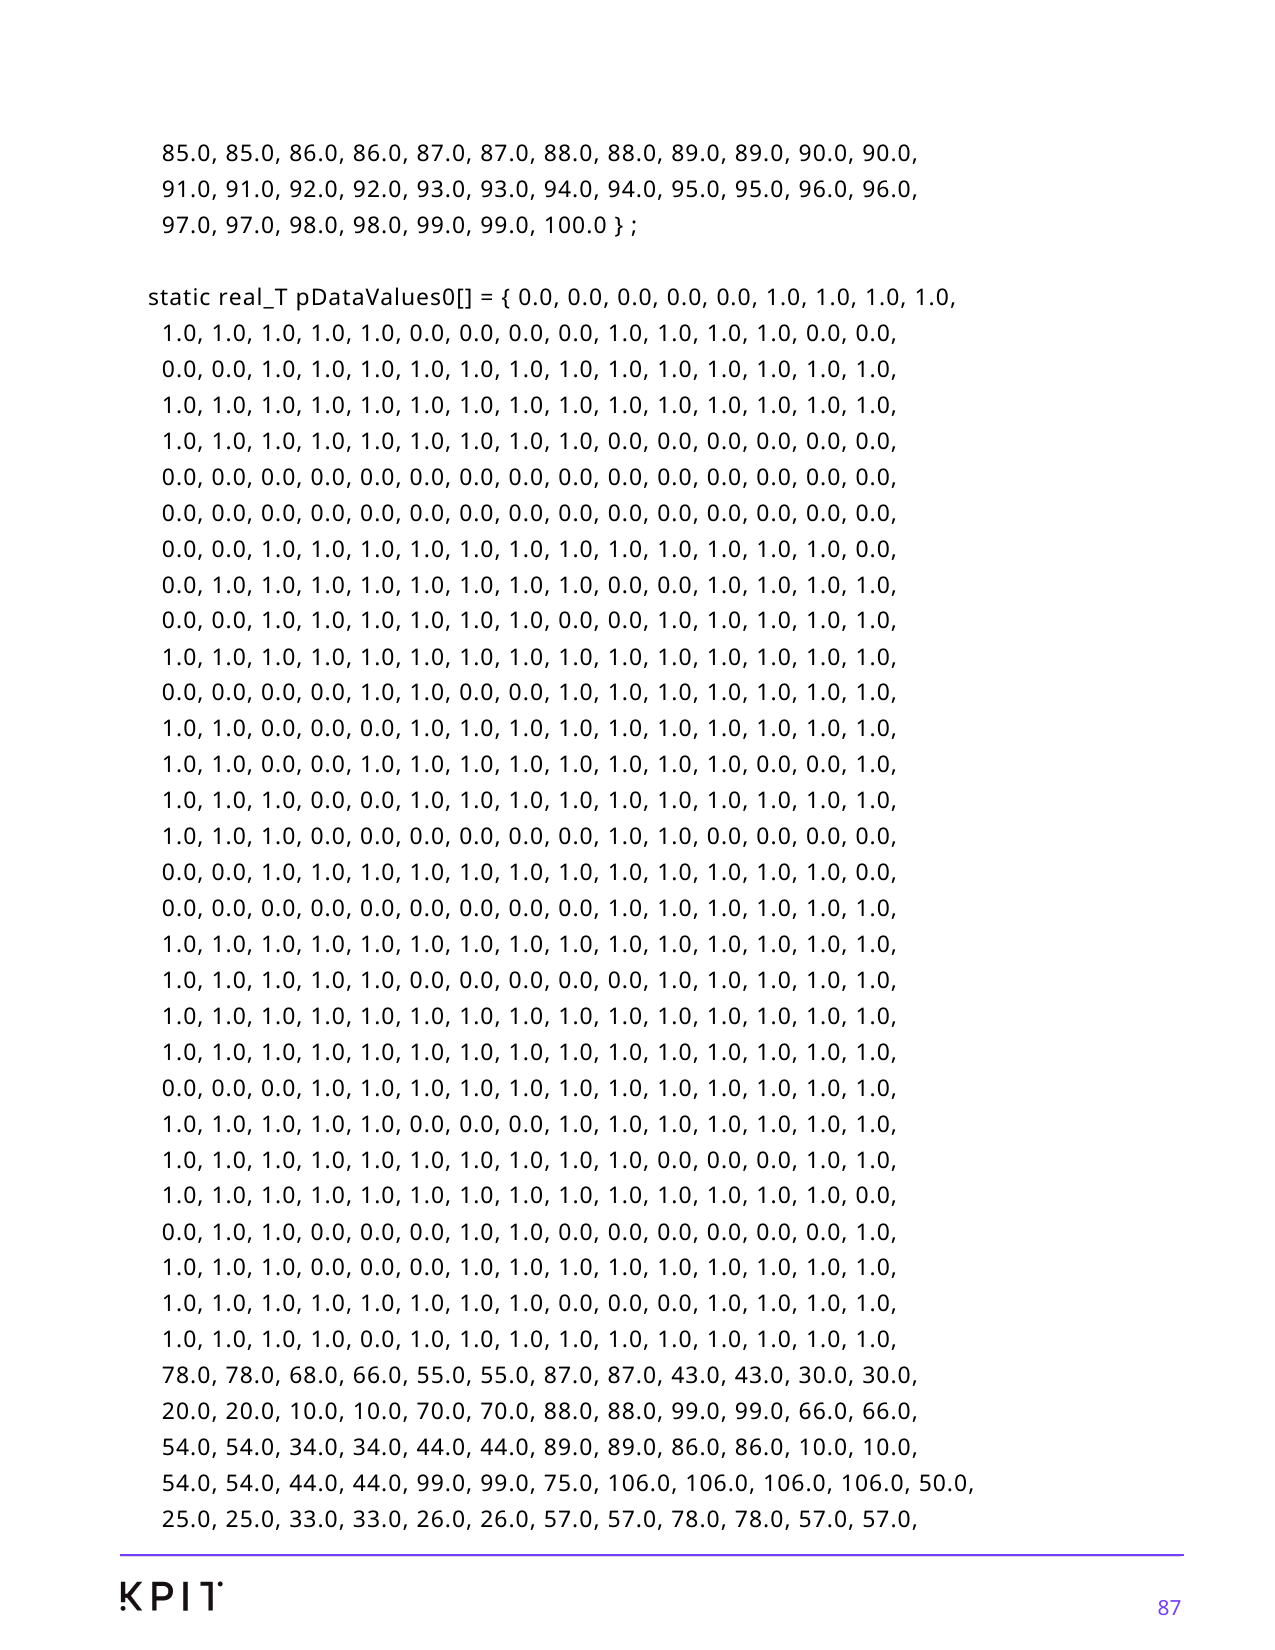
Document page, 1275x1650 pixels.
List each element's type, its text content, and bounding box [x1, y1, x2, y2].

text 1.0, 1.0, 1.0, 1.0, 1.0, 1.0, 1.0, 1.0, 1.0, 1.0, 1.0, 1.0, 1.0, 1.0, 1.0, [120, 1036, 1181, 1067]
text 0.0, 0.0, 0.0, 1.0, 1.0, 1.0, 1.0, 1.0, 1.0, 1.0, 1.0, 1.0, 1.0, 1.0, 1.0, [120, 1072, 1181, 1103]
text 85.0, 85.0, 86.0, 86.0, 87.0, 87.0, 88.0, 88.0, 89.0, 89.0, 90.0, 90.0, [120, 137, 1181, 168]
text 1.0, 1.0, 1.0, 1.0, 1.0, 0.0, 0.0, 0.0, 0.0, 0.0, 1.0, 1.0, 1.0, 1.0, 1.0, [120, 964, 1181, 995]
text 1.0, 1.0, 1.0, 1.0, 1.0, 1.0, 1.0, 1.0, 1.0, 1.0, 1.0, 1.0, 1.0, 1.0, 1.0, [120, 640, 1181, 672]
text 1.0, 1.0, 1.0, 1.0, 1.0, 1.0, 1.0, 1.0, 1.0, 1.0, 1.0, 1.0, 1.0, 1.0, 1.0, [120, 1000, 1181, 1031]
text 1.0, 1.0, 1.0, 0.0, 0.0, 0.0, 0.0, 0.0, 0.0, 1.0, 1.0, 0.0, 0.0, 0.0, 0.0, [120, 820, 1181, 851]
text 0.0, 0.0, 1.0, 1.0, 1.0, 1.0, 1.0, 1.0, 1.0, 1.0, 1.0, 1.0, 1.0, 1.0, 0.0, [120, 533, 1181, 564]
text 0.0, 1.0, 1.0, 0.0, 0.0, 0.0, 1.0, 1.0, 0.0, 0.0, 0.0, 0.0, 0.0, 0.0, 1.0, [120, 1215, 1181, 1247]
text 1.0, 1.0, 1.0, 1.0, 1.0, 1.0, 1.0, 1.0, 0.0, 0.0, 0.0, 1.0, 1.0, 1.0, 1.0, [120, 1287, 1181, 1318]
text 1.0, 1.0, 1.0, 1.0, 1.0, 1.0, 1.0, 1.0, 1.0, 1.0, 1.0, 1.0, 1.0, 1.0, 1.0, [120, 389, 1181, 420]
text static real_T pDataValues0[] = { 0.0, 0.0, 0.0, 0.0, 0.0, 1.0, 1.0, 1.0, 1.0, [120, 281, 1181, 312]
text 1.0, 1.0, 1.0, 1.0, 1.0, 0.0, 0.0, 0.0, 0.0, 1.0, 1.0, 1.0, 1.0, 0.0, 0.0, [120, 317, 1181, 348]
text 1.0, 1.0, 1.0, 1.0, 0.0, 1.0, 1.0, 1.0, 1.0, 1.0, 1.0, 1.0, 1.0, 1.0, 1.0, [120, 1323, 1181, 1354]
picture [96, 1561, 247, 1632]
text 0.0, 0.0, 0.0, 0.0, 0.0, 0.0, 0.0, 0.0, 0.0, 0.0, 0.0, 0.0, 0.0, 0.0, 0.0, [120, 497, 1181, 528]
text 91.0, 91.0, 92.0, 92.0, 93.0, 93.0, 94.0, 94.0, 95.0, 95.0, 96.0, 96.0, [120, 173, 1181, 204]
text 0.0, 1.0, 1.0, 1.0, 1.0, 1.0, 1.0, 1.0, 1.0, 0.0, 0.0, 1.0, 1.0, 1.0, 1.0, [120, 568, 1181, 600]
text 54.0, 54.0, 34.0, 34.0, 44.0, 44.0, 89.0, 89.0, 86.0, 86.0, 10.0, 10.0, [120, 1431, 1181, 1462]
text 1.0, 1.0, 1.0, 0.0, 0.0, 1.0, 1.0, 1.0, 1.0, 1.0, 1.0, 1.0, 1.0, 1.0, 1.0, [120, 784, 1181, 815]
text 0.0, 0.0, 0.0, 0.0, 0.0, 0.0, 0.0, 0.0, 0.0, 0.0, 0.0, 0.0, 0.0, 0.0, 0.0, [120, 461, 1181, 492]
text 0.0, 0.0, 1.0, 1.0, 1.0, 1.0, 1.0, 1.0, 0.0, 0.0, 1.0, 1.0, 1.0, 1.0, 1.0, [120, 604, 1181, 636]
text 0.0, 0.0, 0.0, 0.0, 1.0, 1.0, 0.0, 0.0, 1.0, 1.0, 1.0, 1.0, 1.0, 1.0, 1.0, [120, 676, 1181, 708]
text 1.0, 1.0, 1.0, 1.0, 1.0, 1.0, 1.0, 1.0, 1.0, 1.0, 1.0, 1.0, 1.0, 1.0, 0.0, [120, 1179, 1181, 1211]
text 54.0, 54.0, 44.0, 44.0, 99.0, 99.0, 75.0, 106.0, 106.0, 106.0, 106.0, 50.0, [120, 1467, 1181, 1498]
text 1.0, 1.0, 1.0, 1.0, 1.0, 1.0, 1.0, 1.0, 1.0, 1.0, 1.0, 1.0, 1.0, 1.0, 1.0, [120, 928, 1181, 959]
text 20.0, 20.0, 10.0, 10.0, 70.0, 70.0, 88.0, 88.0, 99.0, 99.0, 66.0, 66.0, [120, 1395, 1181, 1426]
text 1.0, 1.0, 1.0, 1.0, 1.0, 1.0, 1.0, 1.0, 1.0, 1.0, 0.0, 0.0, 0.0, 1.0, 1.0, [120, 1143, 1181, 1175]
text 1.0, 1.0, 1.0, 1.0, 1.0, 0.0, 0.0, 0.0, 1.0, 1.0, 1.0, 1.0, 1.0, 1.0, 1.0, [120, 1108, 1181, 1139]
text 0.0, 0.0, 0.0, 0.0, 0.0, 0.0, 0.0, 0.0, 0.0, 1.0, 1.0, 1.0, 1.0, 1.0, 1.0, [120, 892, 1181, 923]
text 0.0, 0.0, 1.0, 1.0, 1.0, 1.0, 1.0, 1.0, 1.0, 1.0, 1.0, 1.0, 1.0, 1.0, 0.0, [120, 856, 1181, 887]
text 1.0, 1.0, 0.0, 0.0, 0.0, 1.0, 1.0, 1.0, 1.0, 1.0, 1.0, 1.0, 1.0, 1.0, 1.0, [120, 712, 1181, 743]
text 25.0, 25.0, 33.0, 33.0, 26.0, 26.0, 57.0, 57.0, 78.0, 78.0, 57.0, 57.0, [120, 1503, 1181, 1534]
text 1.0, 1.0, 1.0, 1.0, 1.0, 1.0, 1.0, 1.0, 1.0, 0.0, 0.0, 0.0, 0.0, 0.0, 0.0, [120, 425, 1181, 456]
text 78.0, 78.0, 68.0, 66.0, 55.0, 55.0, 87.0, 87.0, 43.0, 43.0, 30.0, 30.0, [120, 1359, 1181, 1390]
text 97.0, 97.0, 98.0, 98.0, 99.0, 99.0, 100.0 } ; [120, 209, 1181, 240]
text 0.0, 0.0, 1.0, 1.0, 1.0, 1.0, 1.0, 1.0, 1.0, 1.0, 1.0, 1.0, 1.0, 1.0, 1.0, [120, 353, 1181, 384]
text 1.0, 1.0, 0.0, 0.0, 1.0, 1.0, 1.0, 1.0, 1.0, 1.0, 1.0, 1.0, 0.0, 0.0, 1.0, [120, 748, 1181, 779]
text 1.0, 1.0, 1.0, 0.0, 0.0, 0.0, 1.0, 1.0, 1.0, 1.0, 1.0, 1.0, 1.0, 1.0, 1.0, [120, 1251, 1181, 1283]
